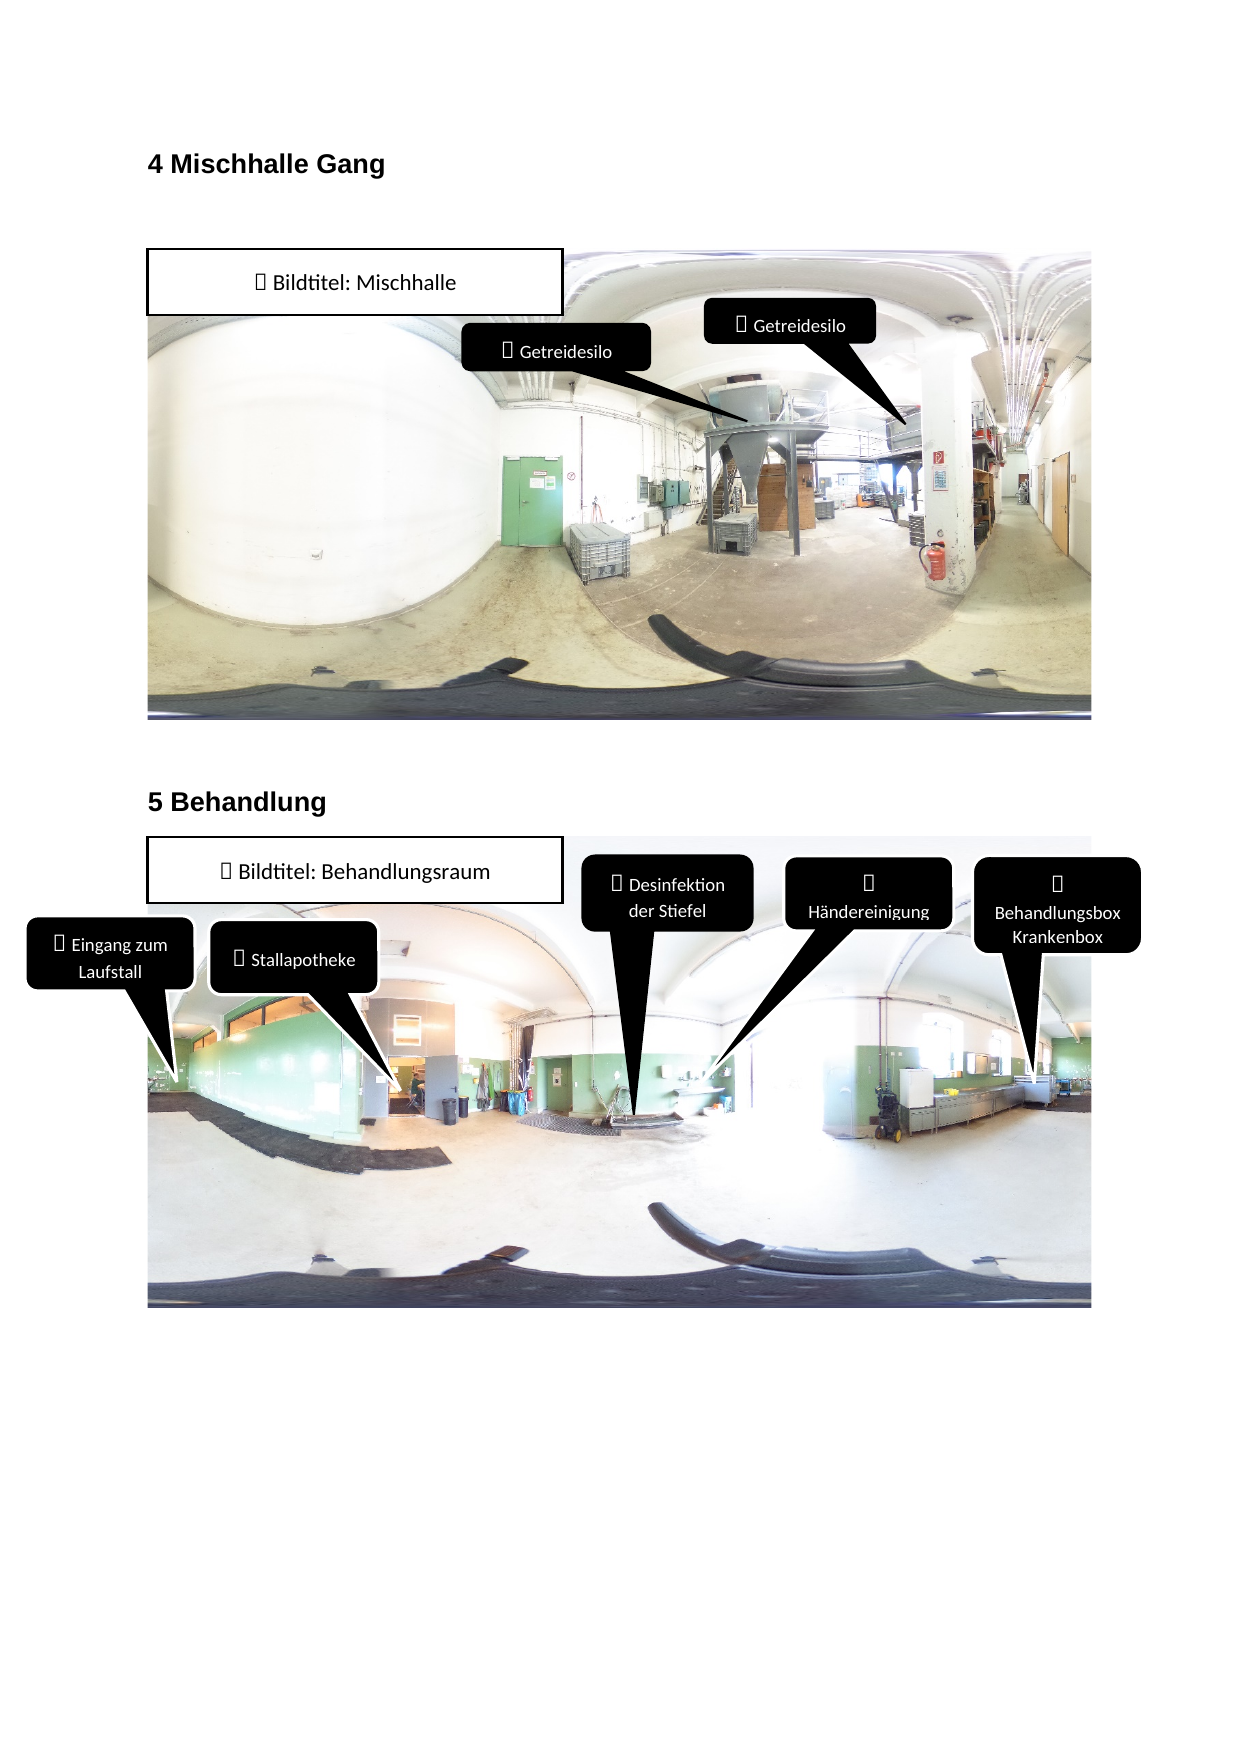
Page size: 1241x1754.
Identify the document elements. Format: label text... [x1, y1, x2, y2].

text 5 Behandlung [148, 786, 1093, 817]
picture [147, 836, 1092, 1308]
picture [147, 248, 1092, 720]
text 4 Mischhalle Gang [148, 148, 1093, 179]
